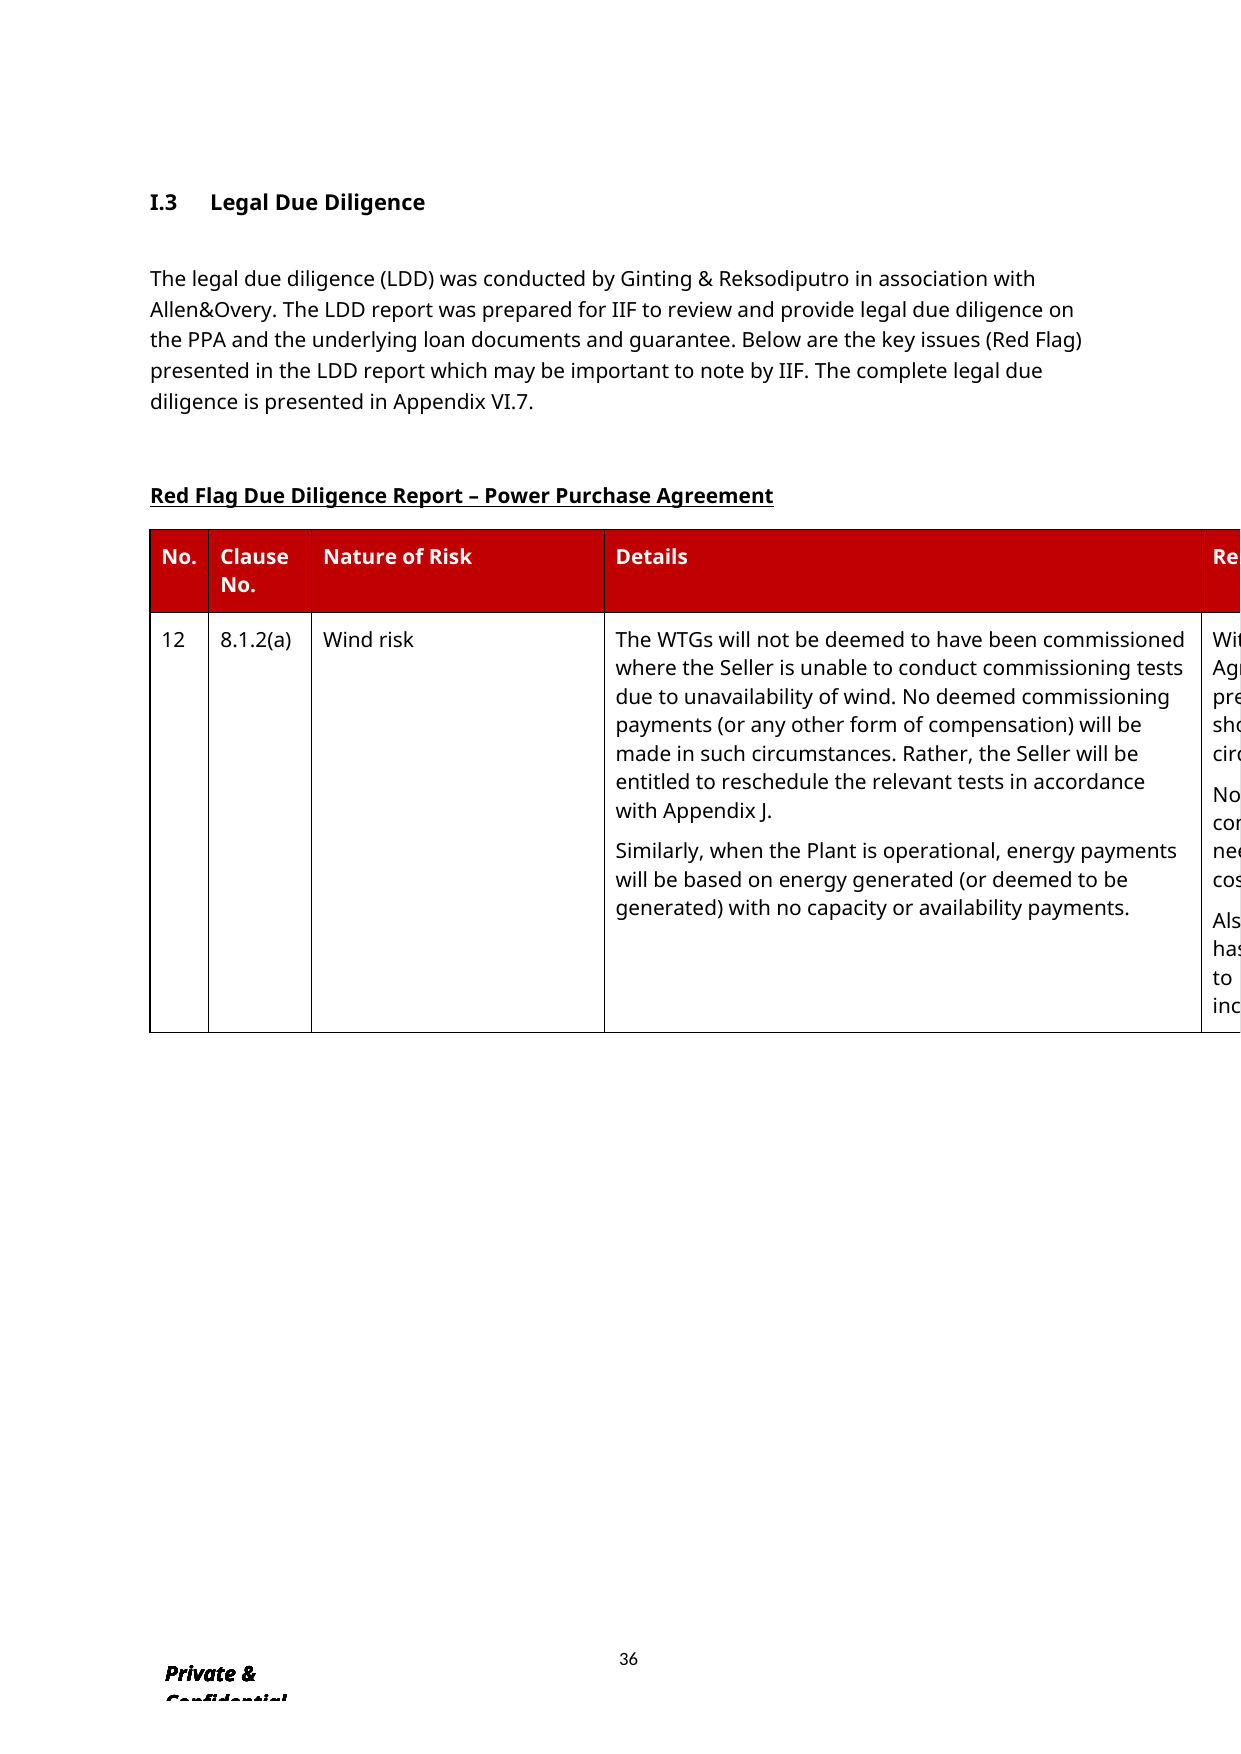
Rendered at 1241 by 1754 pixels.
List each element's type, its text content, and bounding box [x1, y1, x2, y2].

table_header No. [151, 530, 208, 612]
table_cell Wind risk [312, 613, 604, 1032]
text The legal due diligence (LDD) was conducted by Ginting & Reksodiputro in association with Allen&Overy. The LDD report was prepared for IIF to review and provide legal due diligence on the PPA and the underlying loan documents and guarantee. Below are the key issues (Red Flag) presented in the LDD report which may be important to note by IIF. The complete legal due diligence is presented in Appendix VI.7. [150, 264, 1090, 415]
text Red Flag Due Diligence Report – Power Purchase Agreement [150, 481, 1090, 510]
table_header Nature of Risk [312, 530, 604, 612]
table_cell 122 [151, 613, 208, 1032]
table_header Remarks / Mitigant [1202, 530, 1240, 612]
table_header Clause No. [209, 530, 311, 612]
table_cell 8.1.2(a) [209, 613, 311, 1032]
table_header Details [605, 530, 1201, 612]
subtitle Legal Due Diligence [150, 187, 1090, 217]
table_cell The WTGs will not be deemed to have been commissioned where the Seller is unable to conduct commissioning tests due to unavailability of wind. No deemed commissioning payments (or any other form of compensation) will be made in such circumstances. Rather, the Seller will be entitled to reschedule the relevant tests in accordance with Appendix J. Similarly, when the Plant is operational, energy payments will be based on energy generated (or deemed to be generated) with no capacity or availability payments. [605, 613, 1201, 1032]
